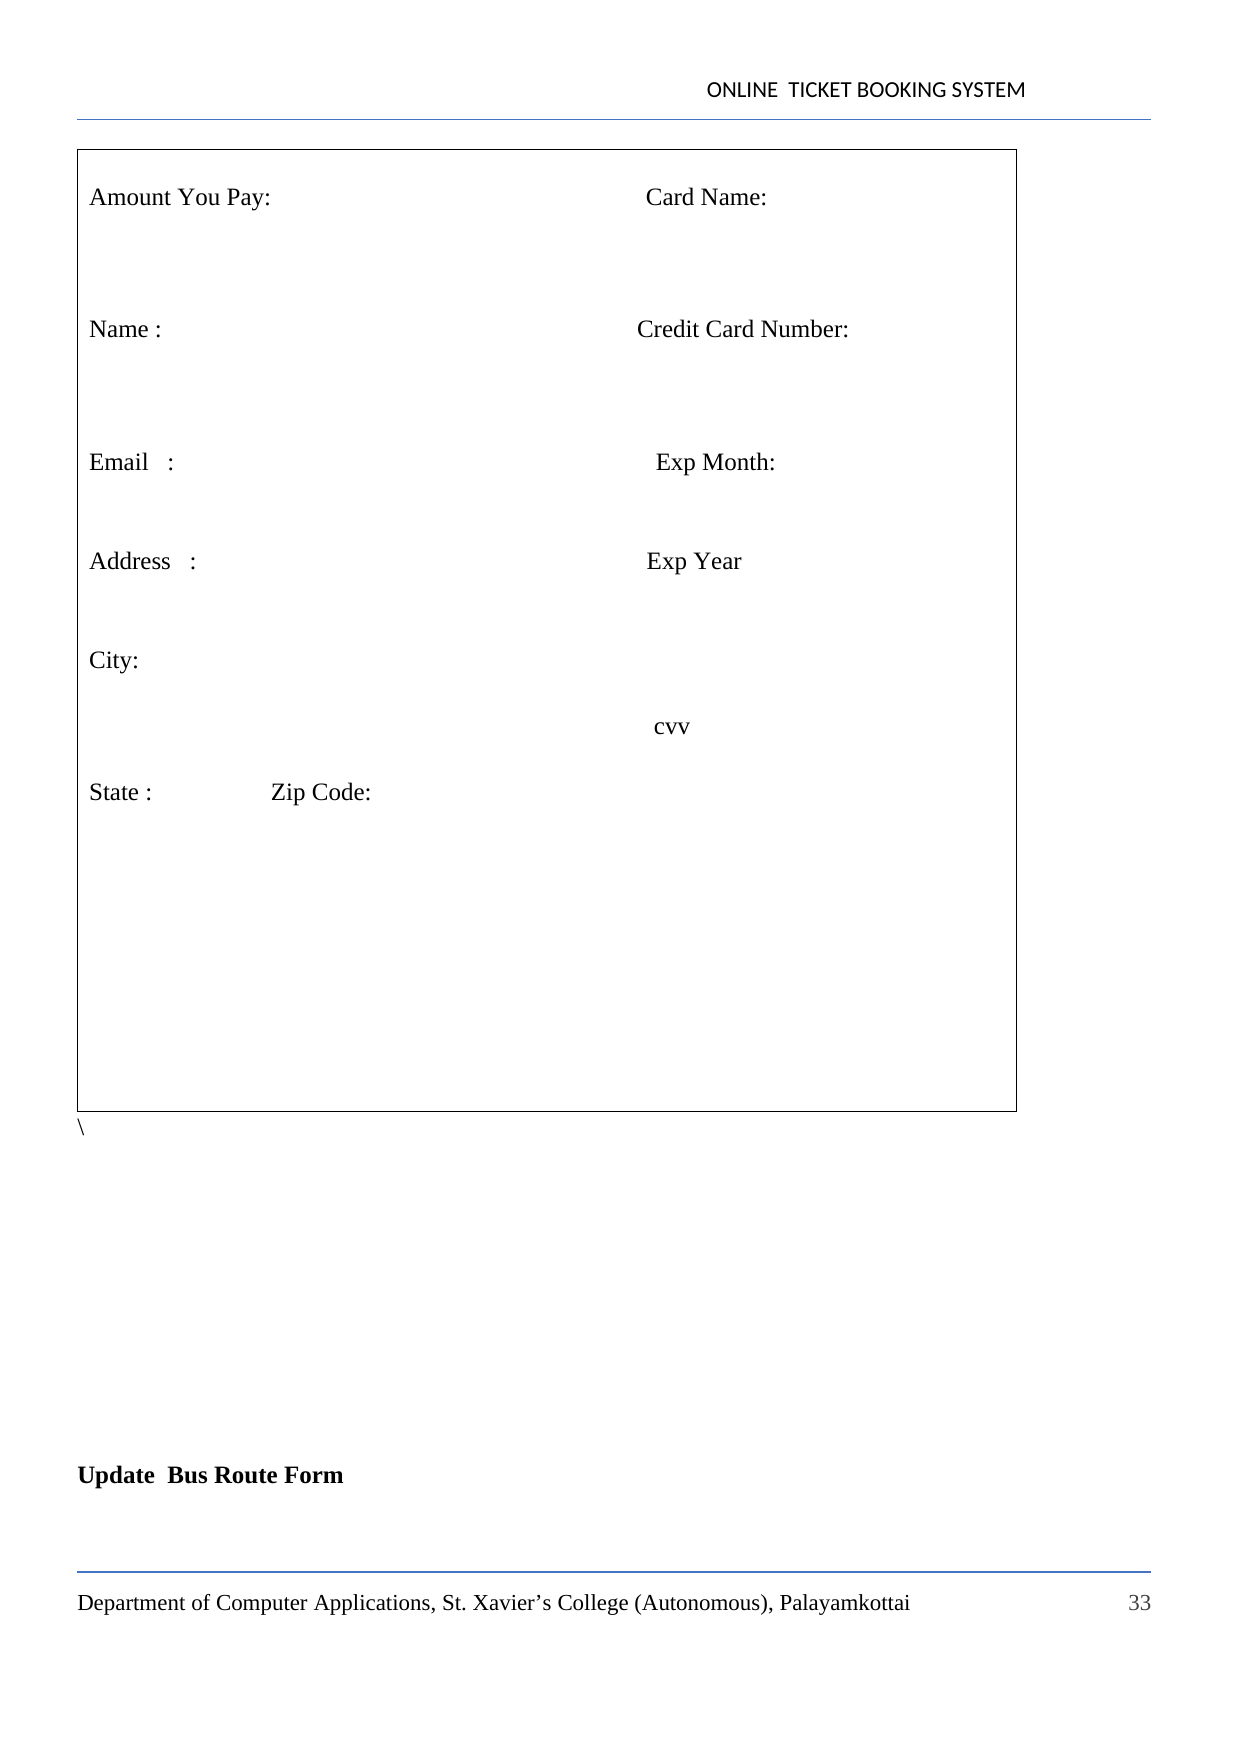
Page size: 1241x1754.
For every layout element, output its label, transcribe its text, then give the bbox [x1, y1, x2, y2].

text \ [77, 1112, 1151, 1141]
text Update Bus Route Form [77, 1460, 1151, 1489]
table_header Amount You Pay: Card Name: Name : Credit Card Number: Email : Exp Month: Address : Exp Year City: cvv State : Zip Code: [78, 150, 1016, 1111]
